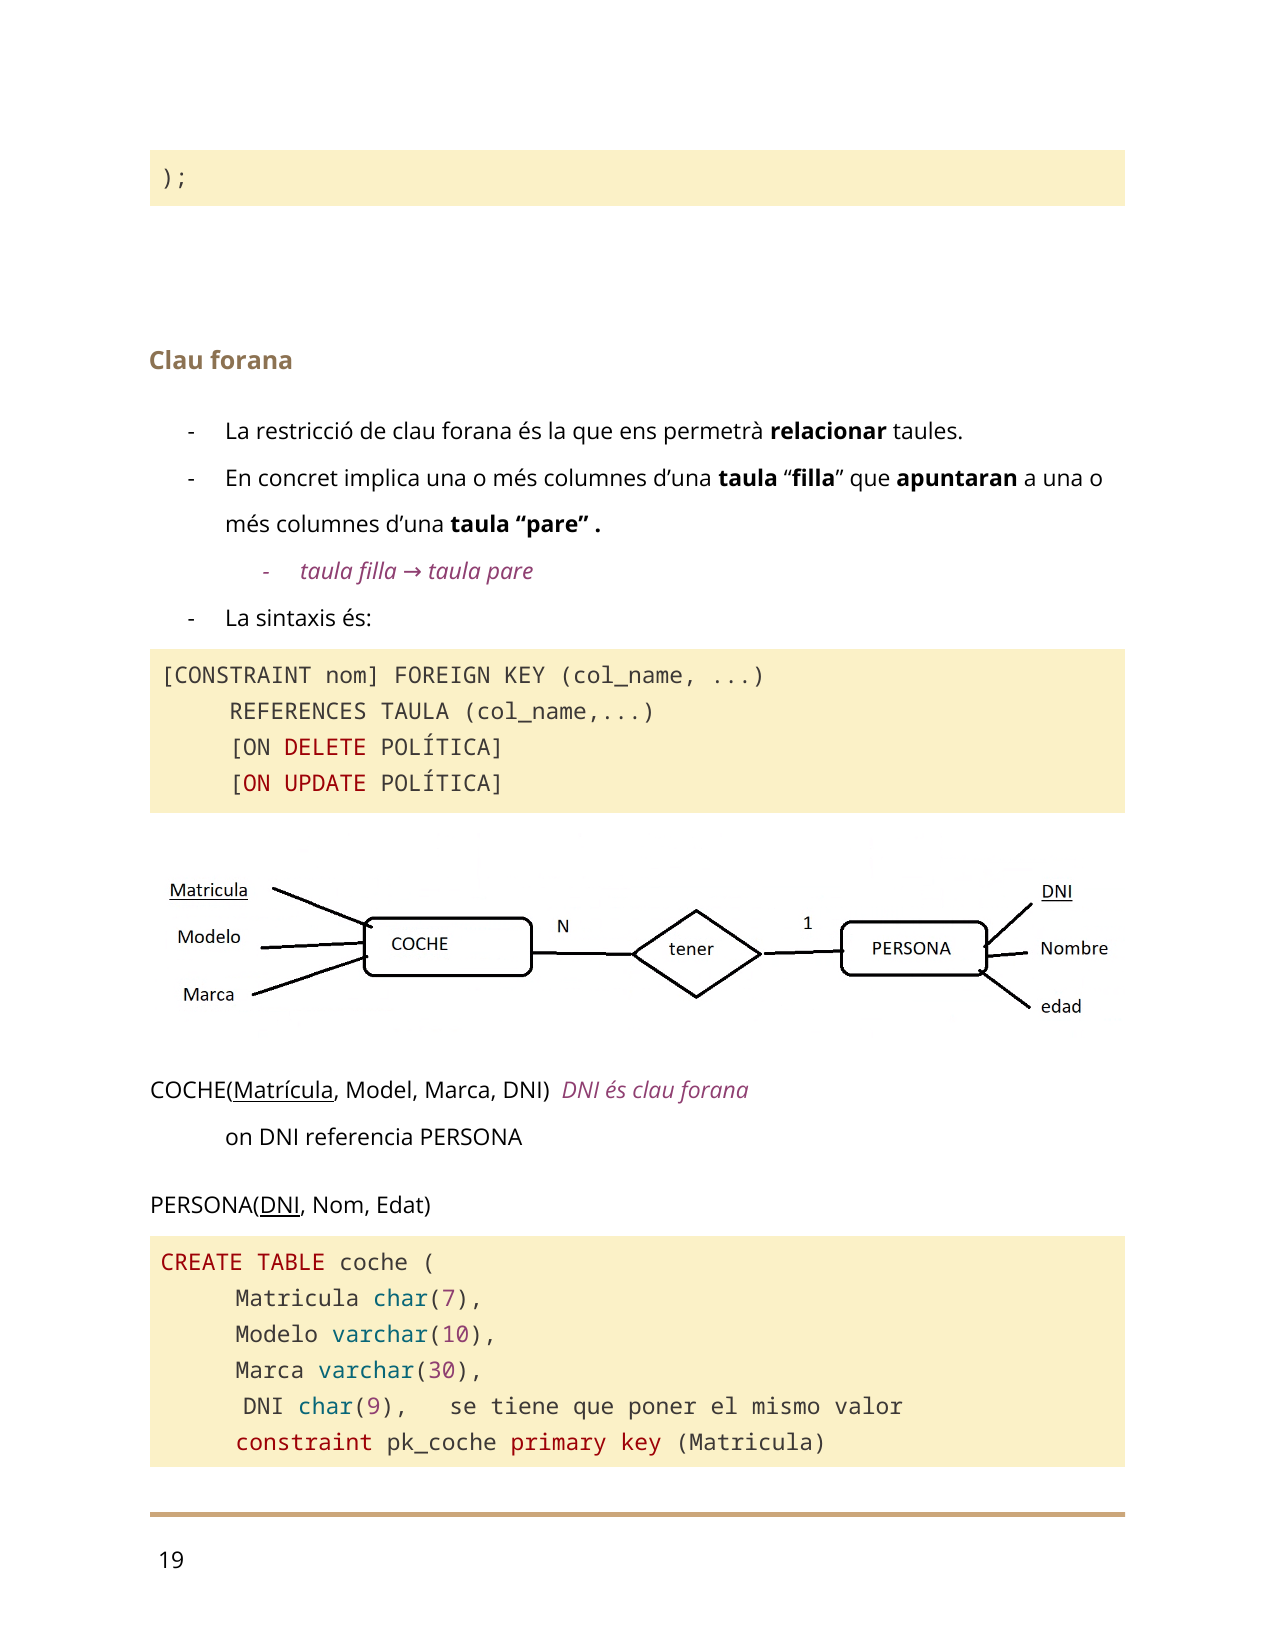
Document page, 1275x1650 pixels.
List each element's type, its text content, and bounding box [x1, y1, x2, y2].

list La restricció de clau forana és la que ens permetrà relacionar taules. [187, 414, 1125, 446]
picture [150, 1512, 1125, 1517]
list La sintaxis és: [187, 602, 1125, 633]
table_header [CONSTRAINT nom] FOREIGN KEY (col_name, ...) REFERENCES TAULA (col_name,...) [ON DELETE POLÍTICA] [ON UPDATE POLÍTICA] [150, 649, 1125, 813]
text PERSONA(DNI, Nom, Edat) [150, 1189, 1125, 1220]
text COCHE(Matrícula, Model, Marca, DNI) DNI és clau forana on DNI referencia PERSONA [150, 1074, 1125, 1152]
subtitle Clau forana [148, 343, 1125, 377]
list taula filla → taula pare [262, 555, 1125, 586]
list En concret implica una o més columnes d’una taula “filla” que apuntaran a una o més columnes d’una taula “pare” . [187, 461, 1125, 539]
picture [150, 833, 1125, 1038]
